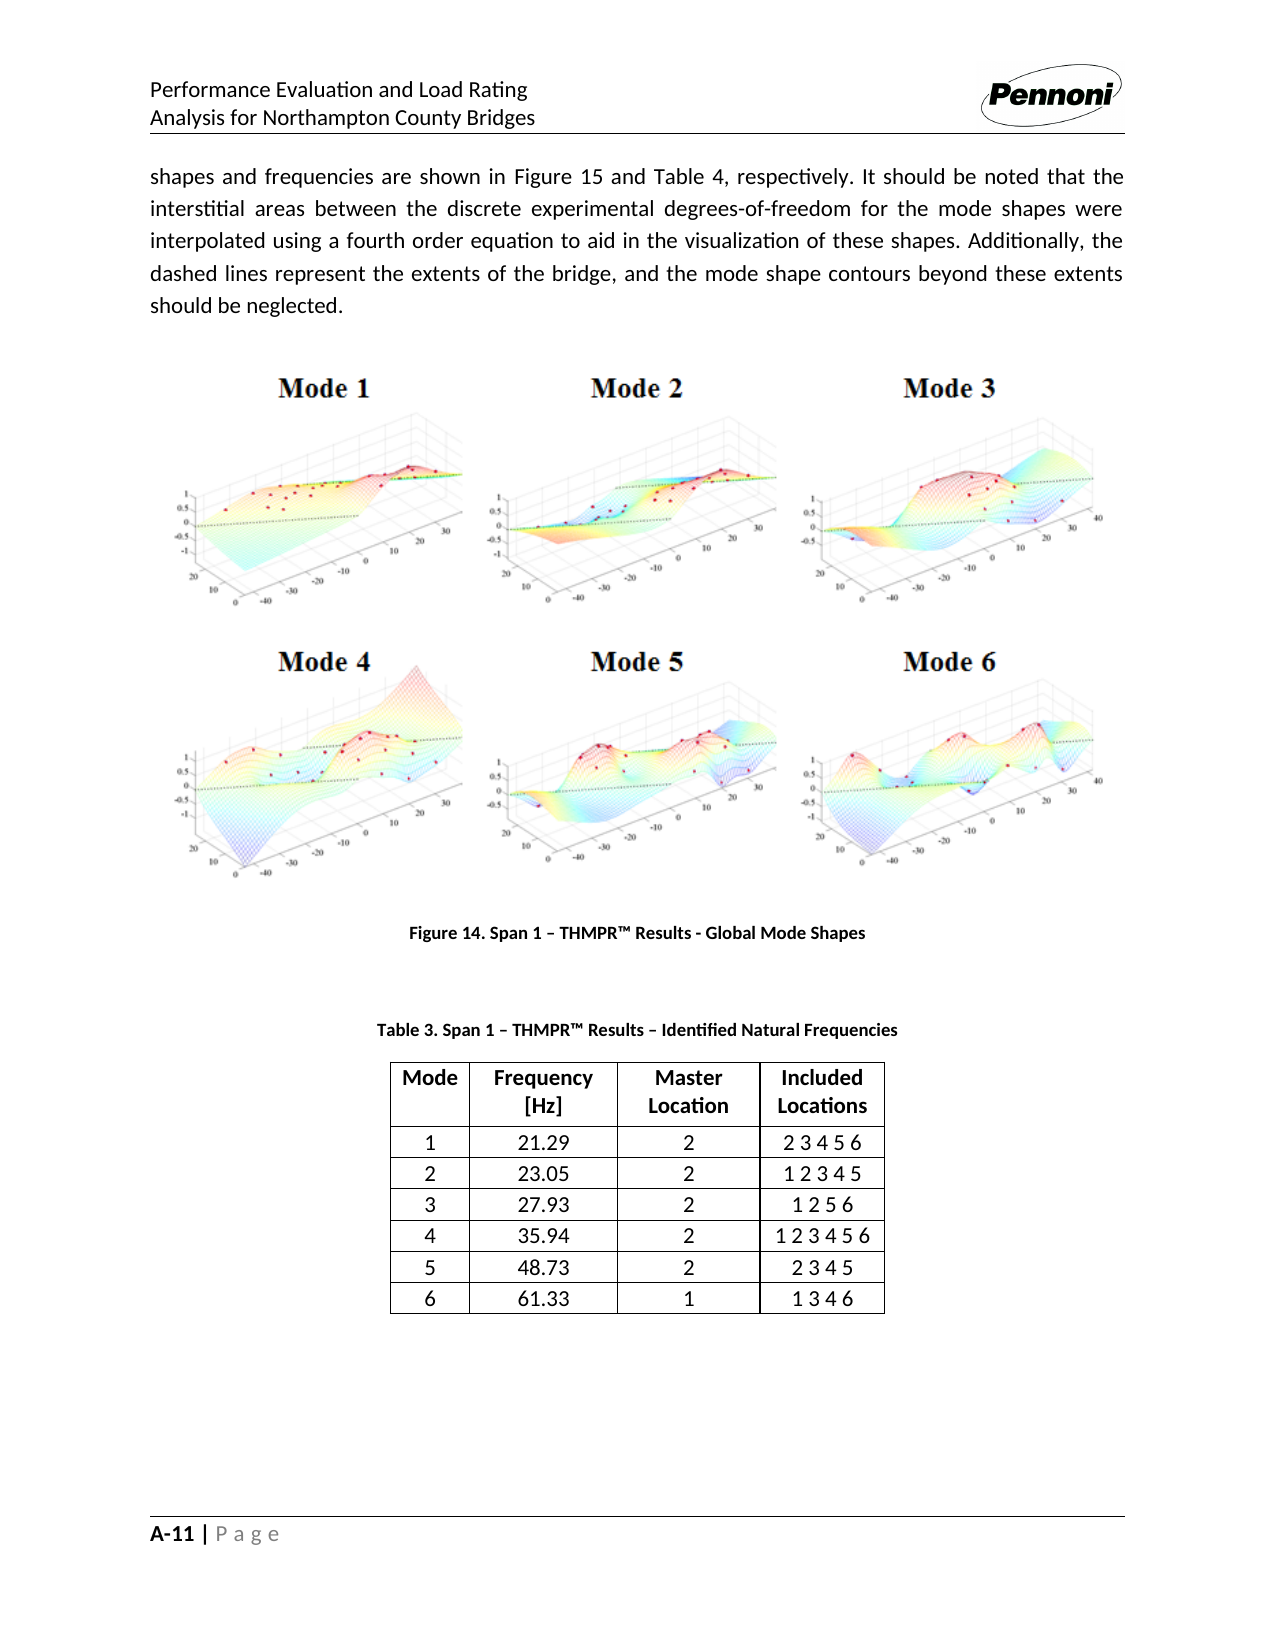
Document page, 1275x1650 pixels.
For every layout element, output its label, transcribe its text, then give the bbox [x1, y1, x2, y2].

table_cell 35.94 [470, 1221, 617, 1251]
table_cell 1 2 3 4 5 [761, 1158, 884, 1188]
table_cell 21.29 [470, 1127, 617, 1157]
text Table 3. Span 1 – THMPR™ Results – Identified Natural Frequencies [150, 1018, 1125, 1041]
table_header Frequency [Hz] [470, 1063, 617, 1126]
table_cell 1 [618, 1283, 759, 1313]
table_cell 2 [391, 1158, 469, 1188]
table_header Included Locations [761, 1063, 884, 1126]
table_cell 3 [391, 1189, 469, 1219]
picture [150, 343, 1125, 901]
table_cell 2 3 4 5 [761, 1252, 884, 1282]
table_cell 2 [618, 1252, 759, 1282]
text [150, 162, 1125, 319]
table_cell 2 [618, 1158, 759, 1188]
table_header Mode [391, 1063, 469, 1126]
picture [976, 61, 1125, 132]
table_cell 2 [618, 1189, 759, 1219]
table_cell 6 [391, 1283, 469, 1313]
table_cell 2 3 4 5 6 [761, 1127, 884, 1157]
table_cell 48.73 [470, 1252, 617, 1282]
table_cell 1 [391, 1127, 469, 1157]
table_cell 4 [391, 1221, 469, 1251]
table_header Master Location [618, 1063, 759, 1126]
table_cell 2 [618, 1221, 759, 1251]
table_cell 27.93 [470, 1189, 617, 1219]
table_cell 1 3 4 6 [761, 1283, 884, 1313]
table_cell 1 2 5 6 [761, 1189, 884, 1219]
table_cell 61.33 [470, 1283, 617, 1313]
table_cell 23.05 [470, 1158, 617, 1188]
table_cell 1 2 3 4 5 6 [761, 1221, 884, 1251]
table_cell 2 [618, 1127, 759, 1157]
table_cell 5 [391, 1252, 469, 1282]
text Figure 14. Span 1 – THMPR™ Results - Global Mode Shapes [150, 921, 1125, 944]
